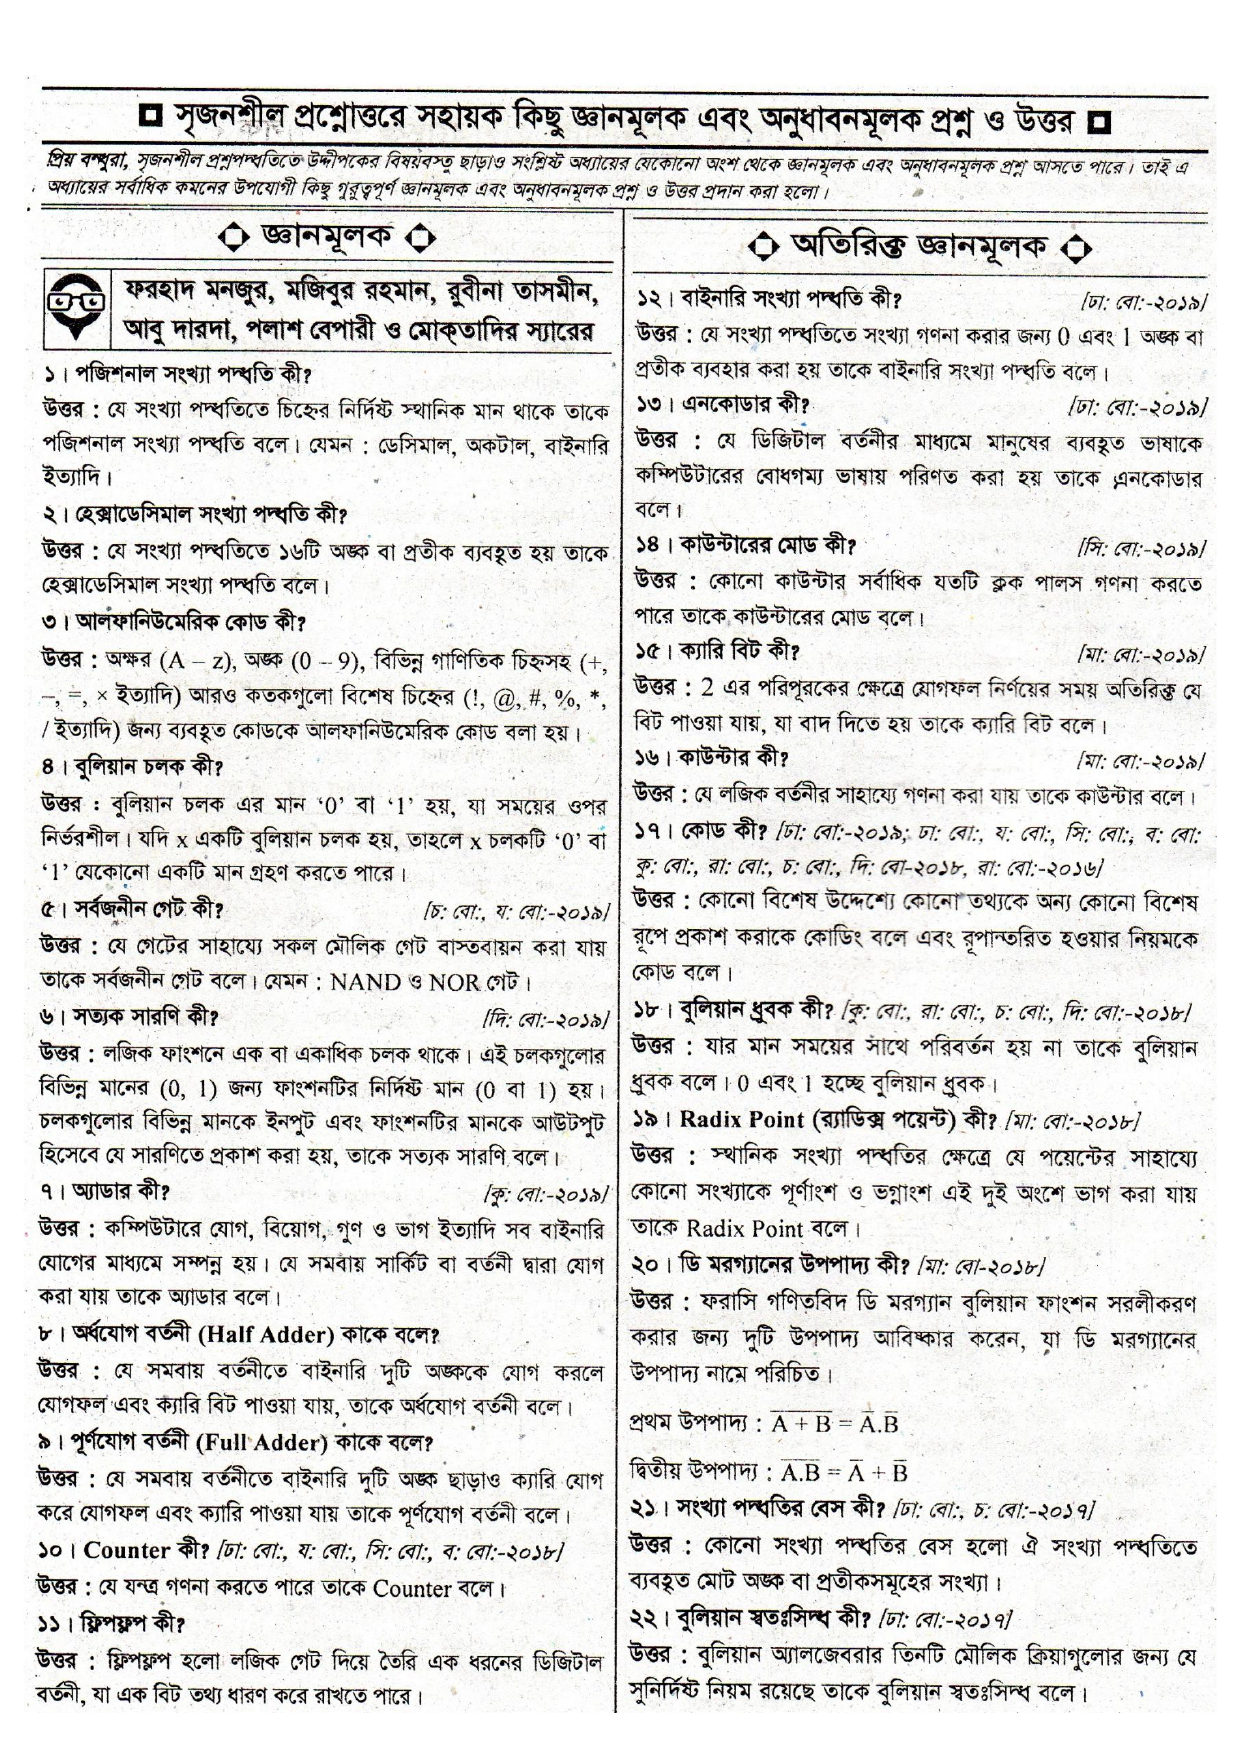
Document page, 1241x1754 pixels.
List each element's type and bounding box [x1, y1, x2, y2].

picture [23, 75, 1217, 1713]
